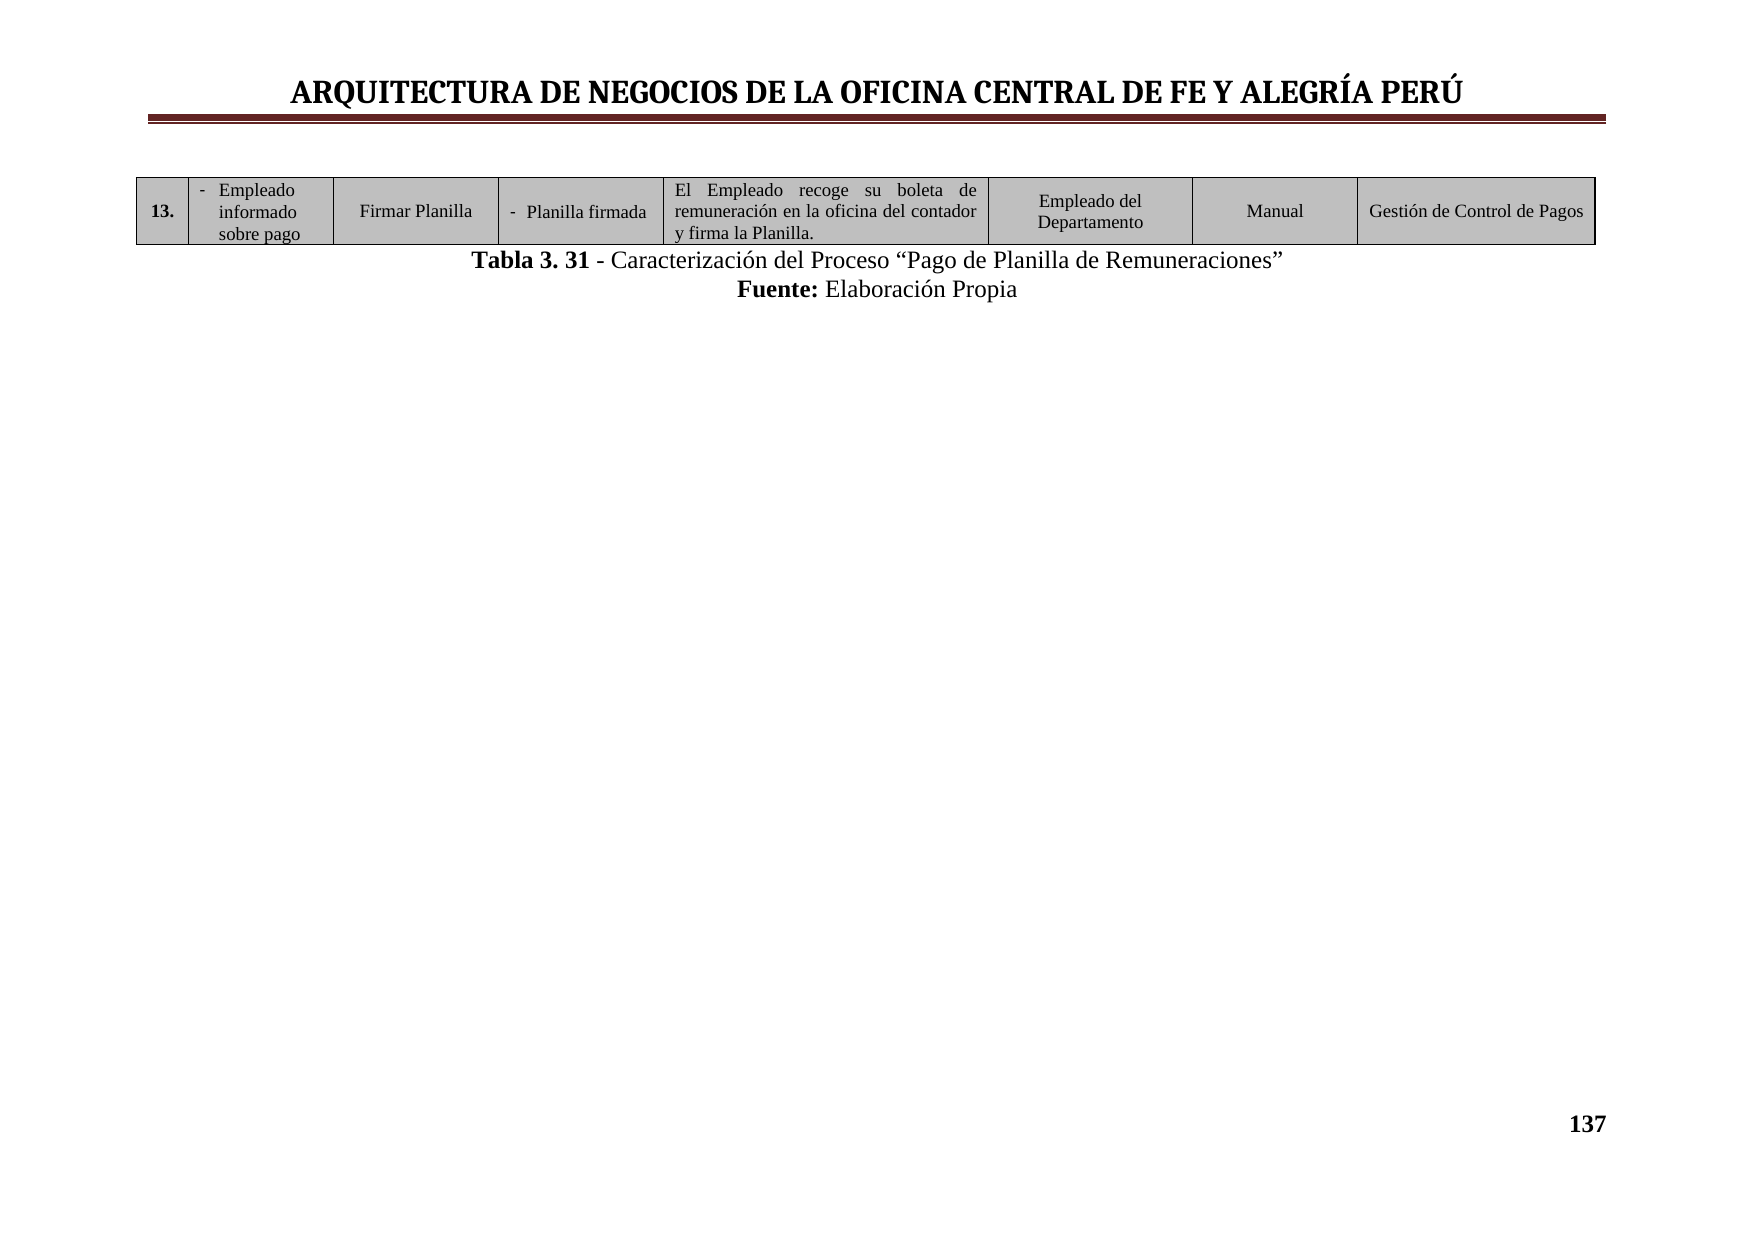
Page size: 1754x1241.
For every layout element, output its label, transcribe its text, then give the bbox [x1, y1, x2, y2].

text Fuente: Elaboración Propia [148, 274, 1606, 303]
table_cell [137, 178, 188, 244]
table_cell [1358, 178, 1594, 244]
text Tabla 3. 31 - Caracterización del Proceso “Pago de Planilla de Remuneraciones” [148, 245, 1606, 274]
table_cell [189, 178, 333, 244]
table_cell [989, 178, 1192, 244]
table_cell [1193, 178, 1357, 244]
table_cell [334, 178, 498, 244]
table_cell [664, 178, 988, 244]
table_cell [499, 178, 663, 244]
